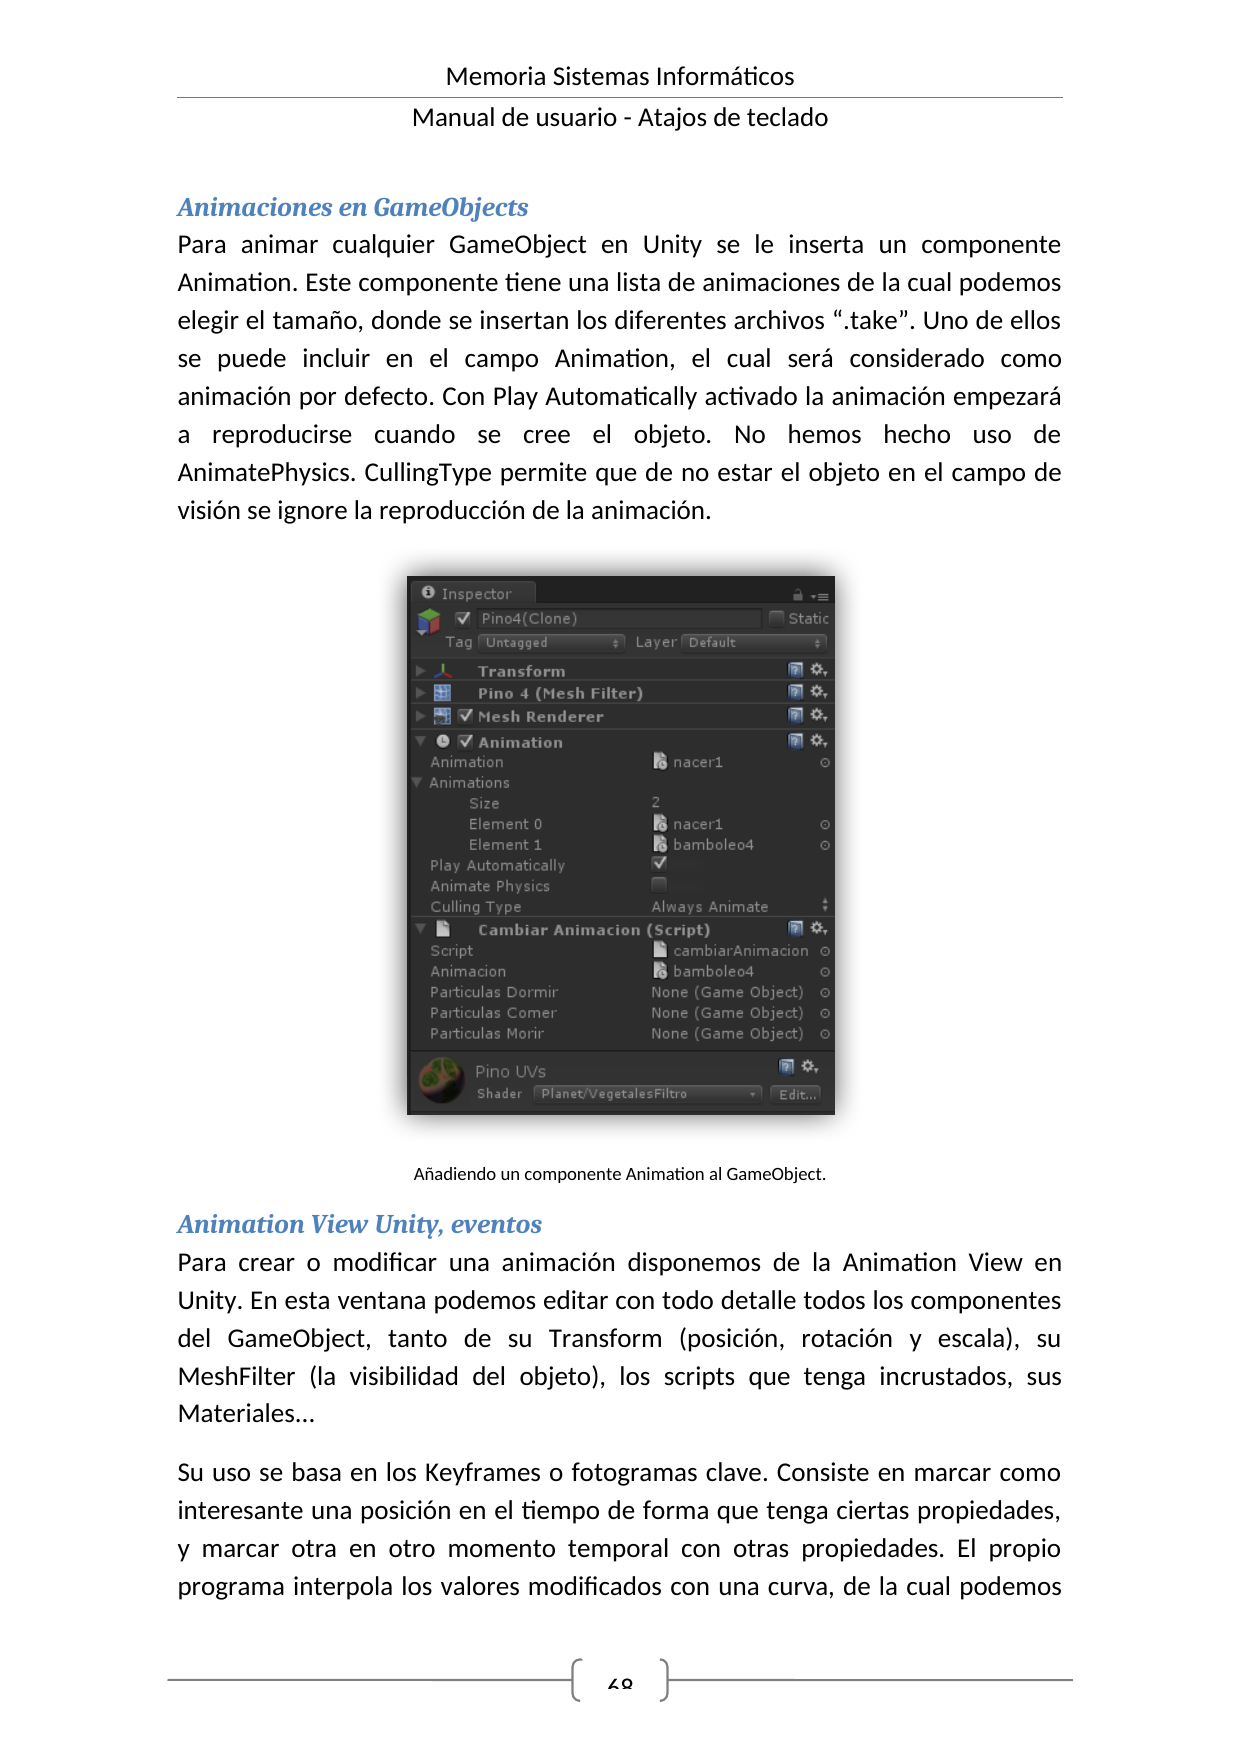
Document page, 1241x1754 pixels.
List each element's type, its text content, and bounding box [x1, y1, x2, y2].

text Añadiendo un componente Animation al GameObject. [177, 1162, 1063, 1185]
subtitle Animation View Unity, eventos [177, 1209, 1063, 1240]
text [177, 1455, 1063, 1602]
picture [407, 576, 835, 1115]
text Para crear o modificar una animación disponemos de la Animation View en Unity. En esta ventana podemos editar con todo detalle todos los componentes del GameObject, tanto de su Transform (posición, rotación y escala), su MeshFilter (la visibilidad del objeto), los scripts que tenga incrustados, sus Materiales... [177, 1245, 1063, 1429]
subtitle Animaciones en GameObjects [177, 192, 1063, 223]
text Para animar cualquier GameObject en Unity se le inserta un componente Animation. Este componente tiene una lista de animaciones de la cual podemos elegir el tamaño, donde se insertan los diferentes archivos “.take”. Uno de ellos se puede incluir en el campo Animation, el cual será considerado como animación por defecto. Con Play Automatically activado la animación empezará a reproducirse cuando se cree el objeto. No hemos hecho uso de AnimatePhysics. CullingType permite que de no estar el objeto en el campo de visión se ignore la reproducción de la animación. [177, 228, 1063, 526]
